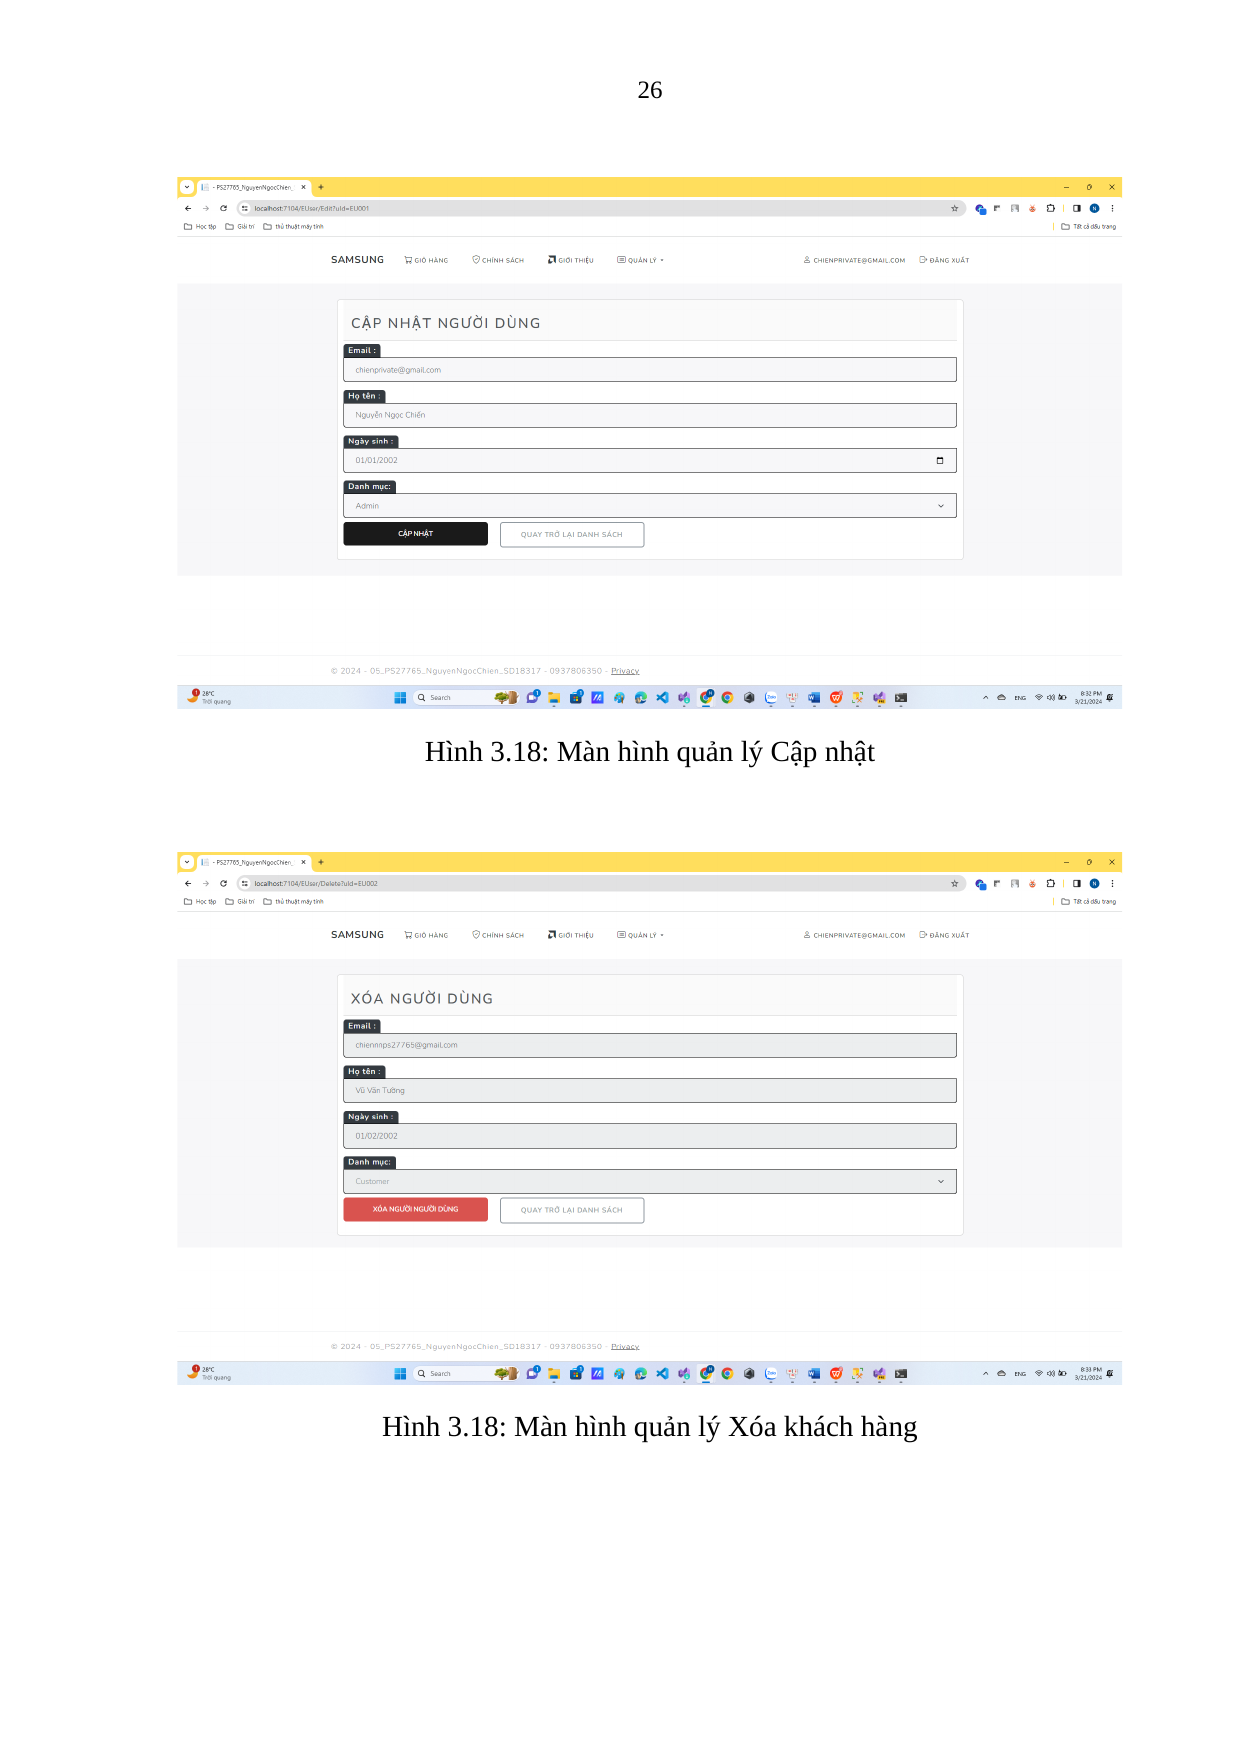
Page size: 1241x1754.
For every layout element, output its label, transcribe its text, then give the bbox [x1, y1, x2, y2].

text Hình 3.18: Màn hình quản lý Xóa khách hàng [177, 1409, 1122, 1443]
picture [177, 852, 1123, 1385]
picture [177, 177, 1123, 709]
text Hình 3.18: Màn hình quản lý Cập nhật [177, 734, 1122, 767]
